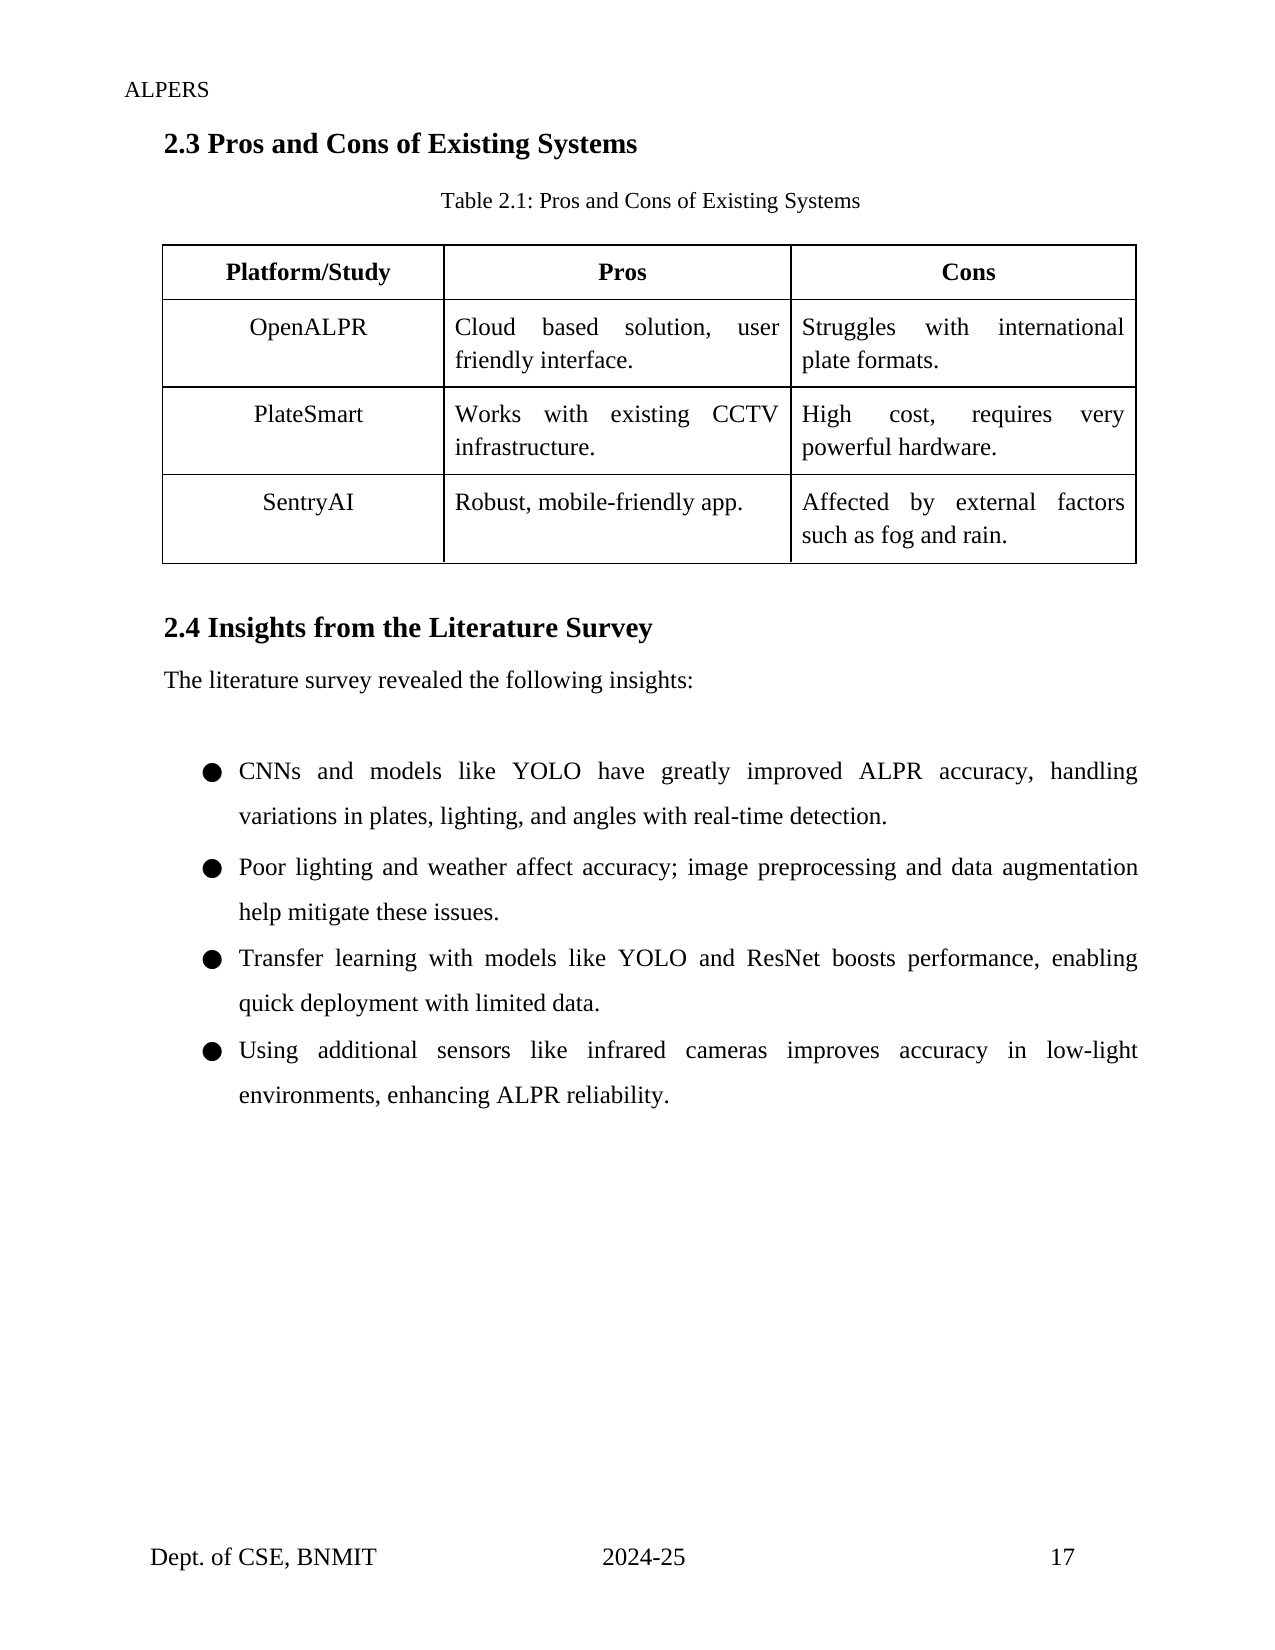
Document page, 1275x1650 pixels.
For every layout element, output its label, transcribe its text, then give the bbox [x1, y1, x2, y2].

table_header Pros [445, 246, 790, 299]
list Using additional sensors like infrared cameras improves accuracy in low-light environments, enhancing ALPR reliability. [201, 1031, 1139, 1109]
list Poor lighting and weather affect accuracy; image preprocessing and data augmentation help mitigate these issues. [201, 848, 1139, 926]
table_cell Robust, mobile-friendly app. [445, 475, 790, 562]
list Transfer learning with models like YOLO and ResNet boosts performance, enabling quick deployment with limited data. [201, 940, 1139, 1017]
subtitle Pros and Cons of Existing Systems [163, 126, 1174, 160]
table_cell High cost, requires very powerful hardware. [792, 388, 1135, 473]
table_cell Works with existing CCTV infrastructure. [445, 388, 790, 473]
table_header Platform/Study [163, 246, 443, 299]
text The literature survey revealed the following insights: [163, 666, 1139, 694]
table_cell Cloud based solution, user friendly interface. [445, 300, 790, 386]
list Insights from the Literature Survey [163, 610, 1139, 644]
list CNNs and models like YOLO have greatly improved ALPR accuracy, handling variations in plates, lighting, and angles with real-time detection. [201, 752, 1139, 829]
table_cell PlateSmart [163, 388, 443, 473]
table_cell SentryAI [163, 475, 443, 562]
table_cell OpenALPR [163, 300, 443, 386]
table_cell Affected by external factors such as fog and rain. [792, 475, 1135, 562]
table_header Cons [792, 246, 1135, 299]
table_cell Struggles with international plate formats. [792, 300, 1135, 386]
